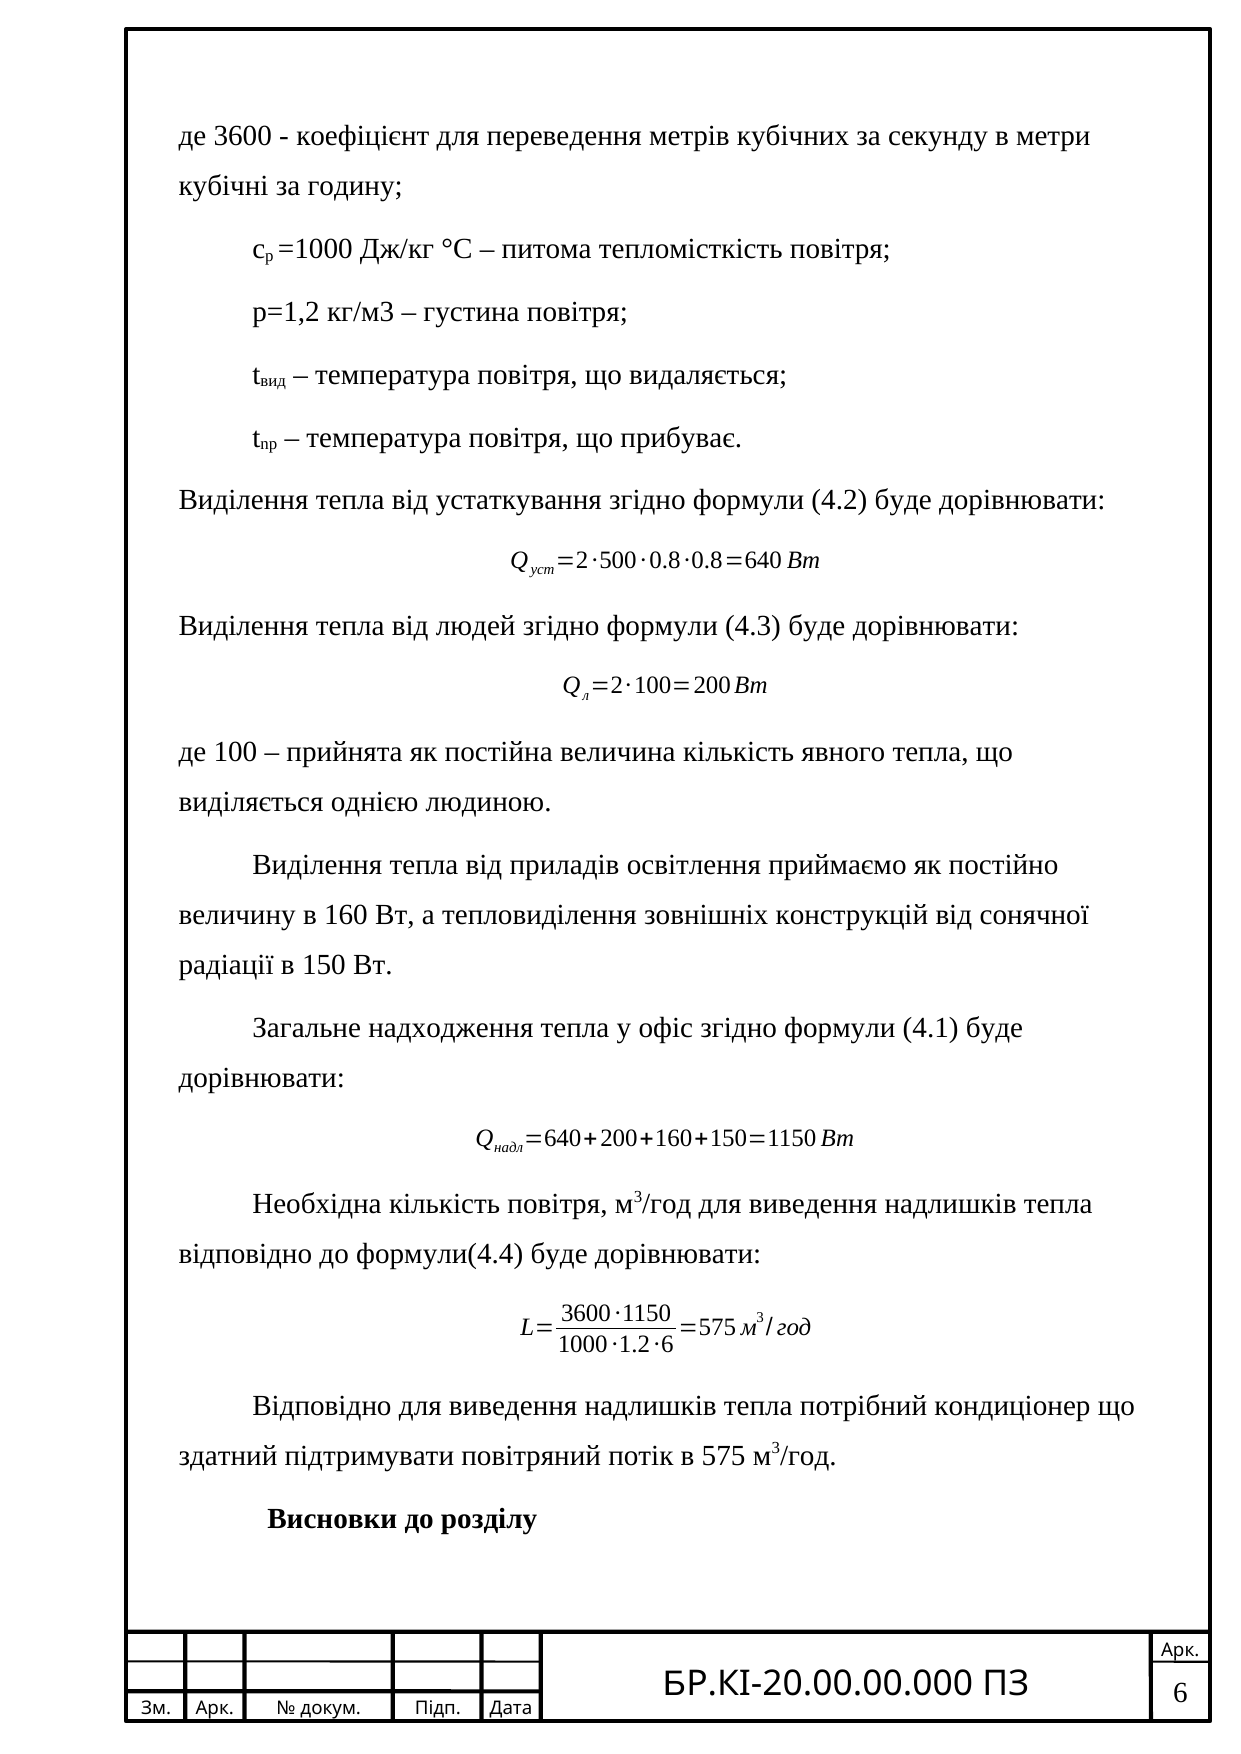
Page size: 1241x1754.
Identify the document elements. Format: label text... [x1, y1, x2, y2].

text де 3600 - коефіцієнт для переведення метрів кубічних за секунду в метри кубічні за годину; [178, 118, 1152, 202]
text cp =1000 Дж/кг °С – питома тепломісткість повітря; [178, 231, 1152, 265]
text Висновки до розділу [178, 1501, 1152, 1534]
text Виділення тепла від устаткування згідно формули (4.2) буде дорівнювати: [178, 482, 1152, 516]
text Виділення тепла від людей згідно формули (4.3) буде дорівнювати: [178, 608, 1152, 642]
text р=1,2 кг/м3 – густина повітря; [178, 294, 1152, 328]
text Необхідна кількість повітря, м3/год для виведення надлишків тепла відповідно до формули(4.4) буде дорівнювати: [178, 1186, 1152, 1270]
text Відповідно для виведення надлишків тепла потрібний кондиціонер що здатний підтримувати повітряний потік в 575 м3/год. [178, 1388, 1152, 1471]
text Загальне надходження тепла у офіс згідно формули (4.1) буде дорівнювати: [178, 1010, 1152, 1094]
text tвид – температура повітря, що видаляється; [178, 357, 1152, 390]
text Виділення тепла від приладів освітлення приймаємо як постійно величину в 160 Вт, а тепловиділення зовнішніх конструкцій від сонячної радіації в 150 Вт. [178, 847, 1152, 981]
text де 100 – прийнята як постійна величина кількість явного тепла, що виділяється однією людиною. [178, 734, 1152, 818]
text tnp – температура повітря, що прибуває. [178, 420, 1152, 453]
